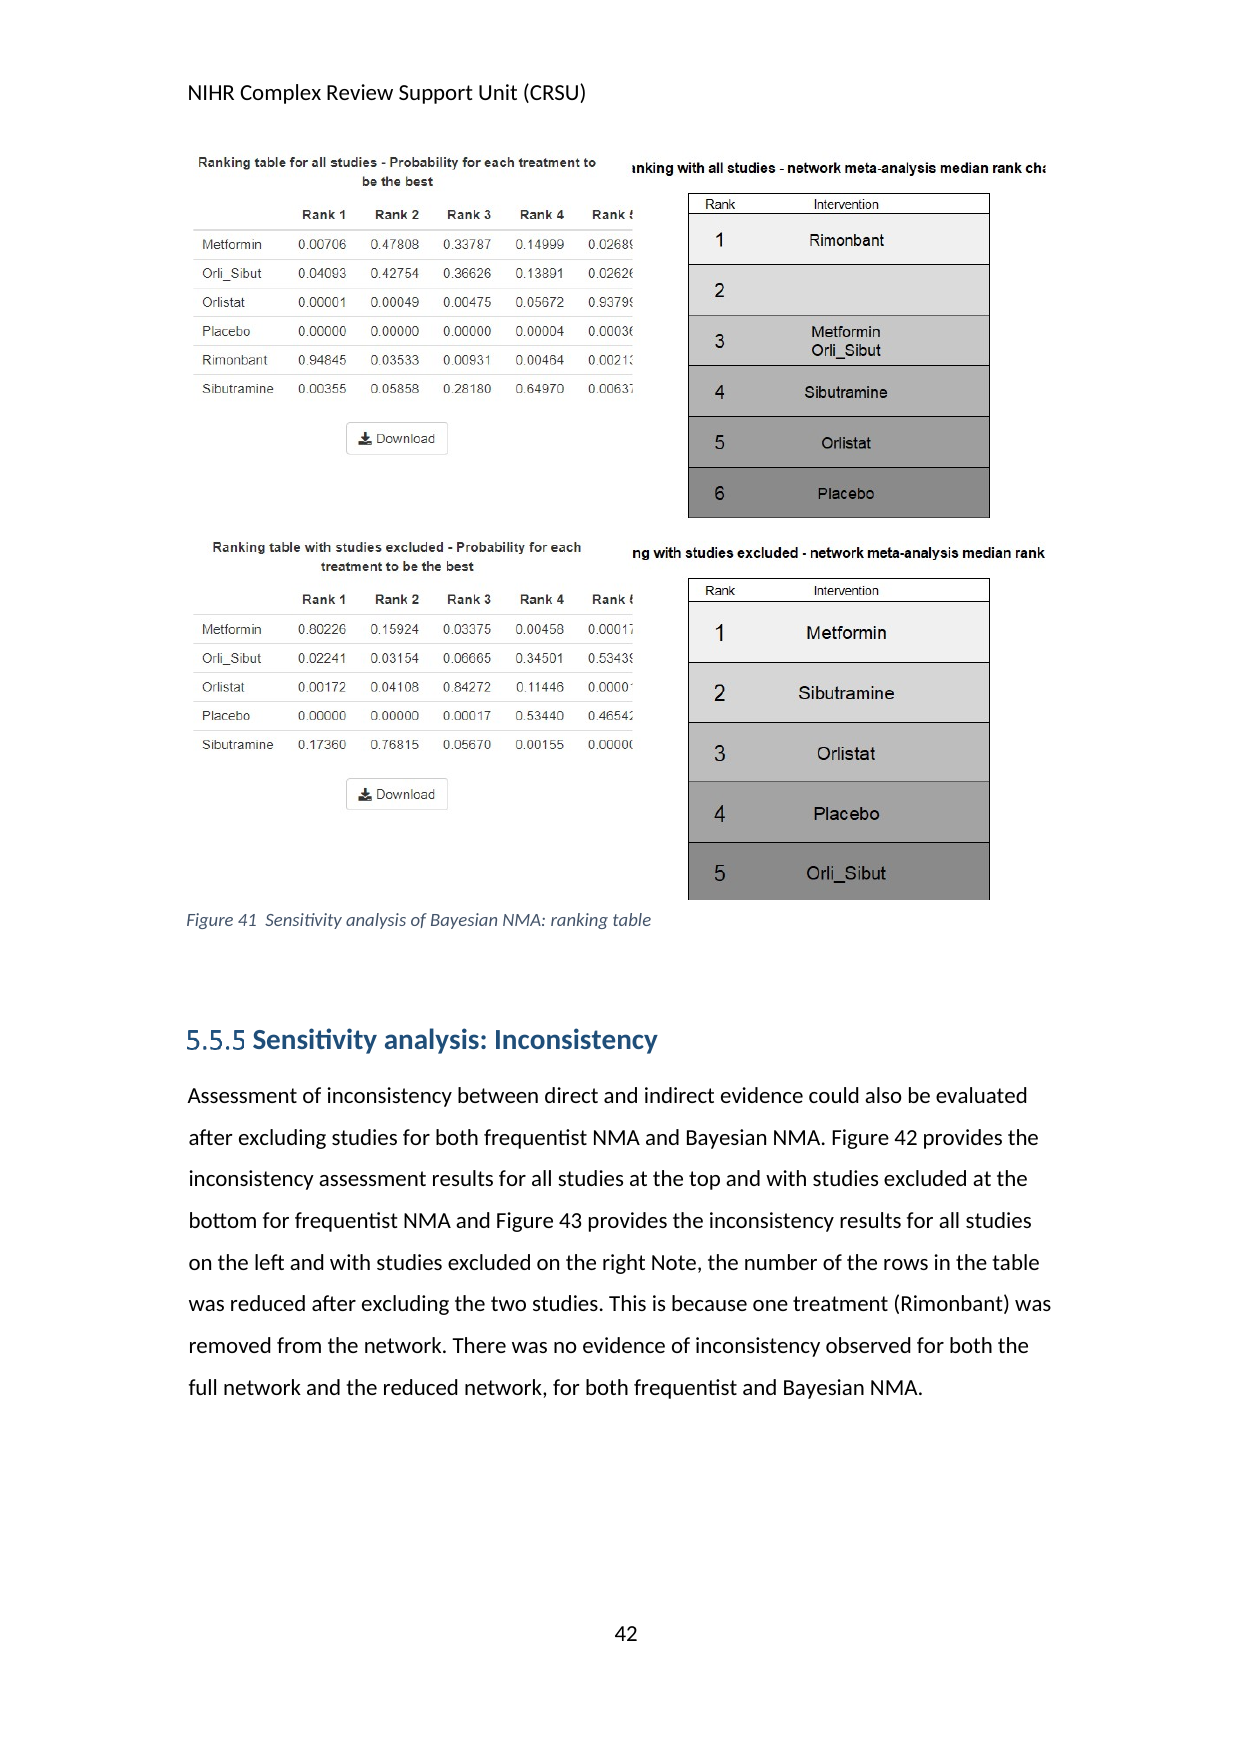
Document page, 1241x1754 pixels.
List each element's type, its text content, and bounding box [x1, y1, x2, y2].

subtitle Sensitivity analysis: Inconsistency [187, 1021, 1058, 1057]
text Figure 41 Sensitivity analysis of Bayesian NMA: ranking table [186, 908, 1058, 931]
picture [186, 1029, 244, 1050]
picture [193, 150, 1059, 900]
text Assessment of inconsistency between direct and indirect evidence could also be evaluated after excluding studies for both frequentist NMA and Bayesian NMA. Figure 42 provides the inconsistency assessment results for all studies at the top and with studies excluded at the bottom for frequentist NMA and Figure 43 provides the inconsistency results for all studies on the left and with studies excluded on the right Note, the number of the rows in the table was reduced after excluding the two studies. This is because one treatment (Rimonbant) was removed from the network. There was no evidence of inconsistency observed for both the full network and the reduced network, for both frequentist and Bayesian NMA. [187, 1081, 1053, 1401]
